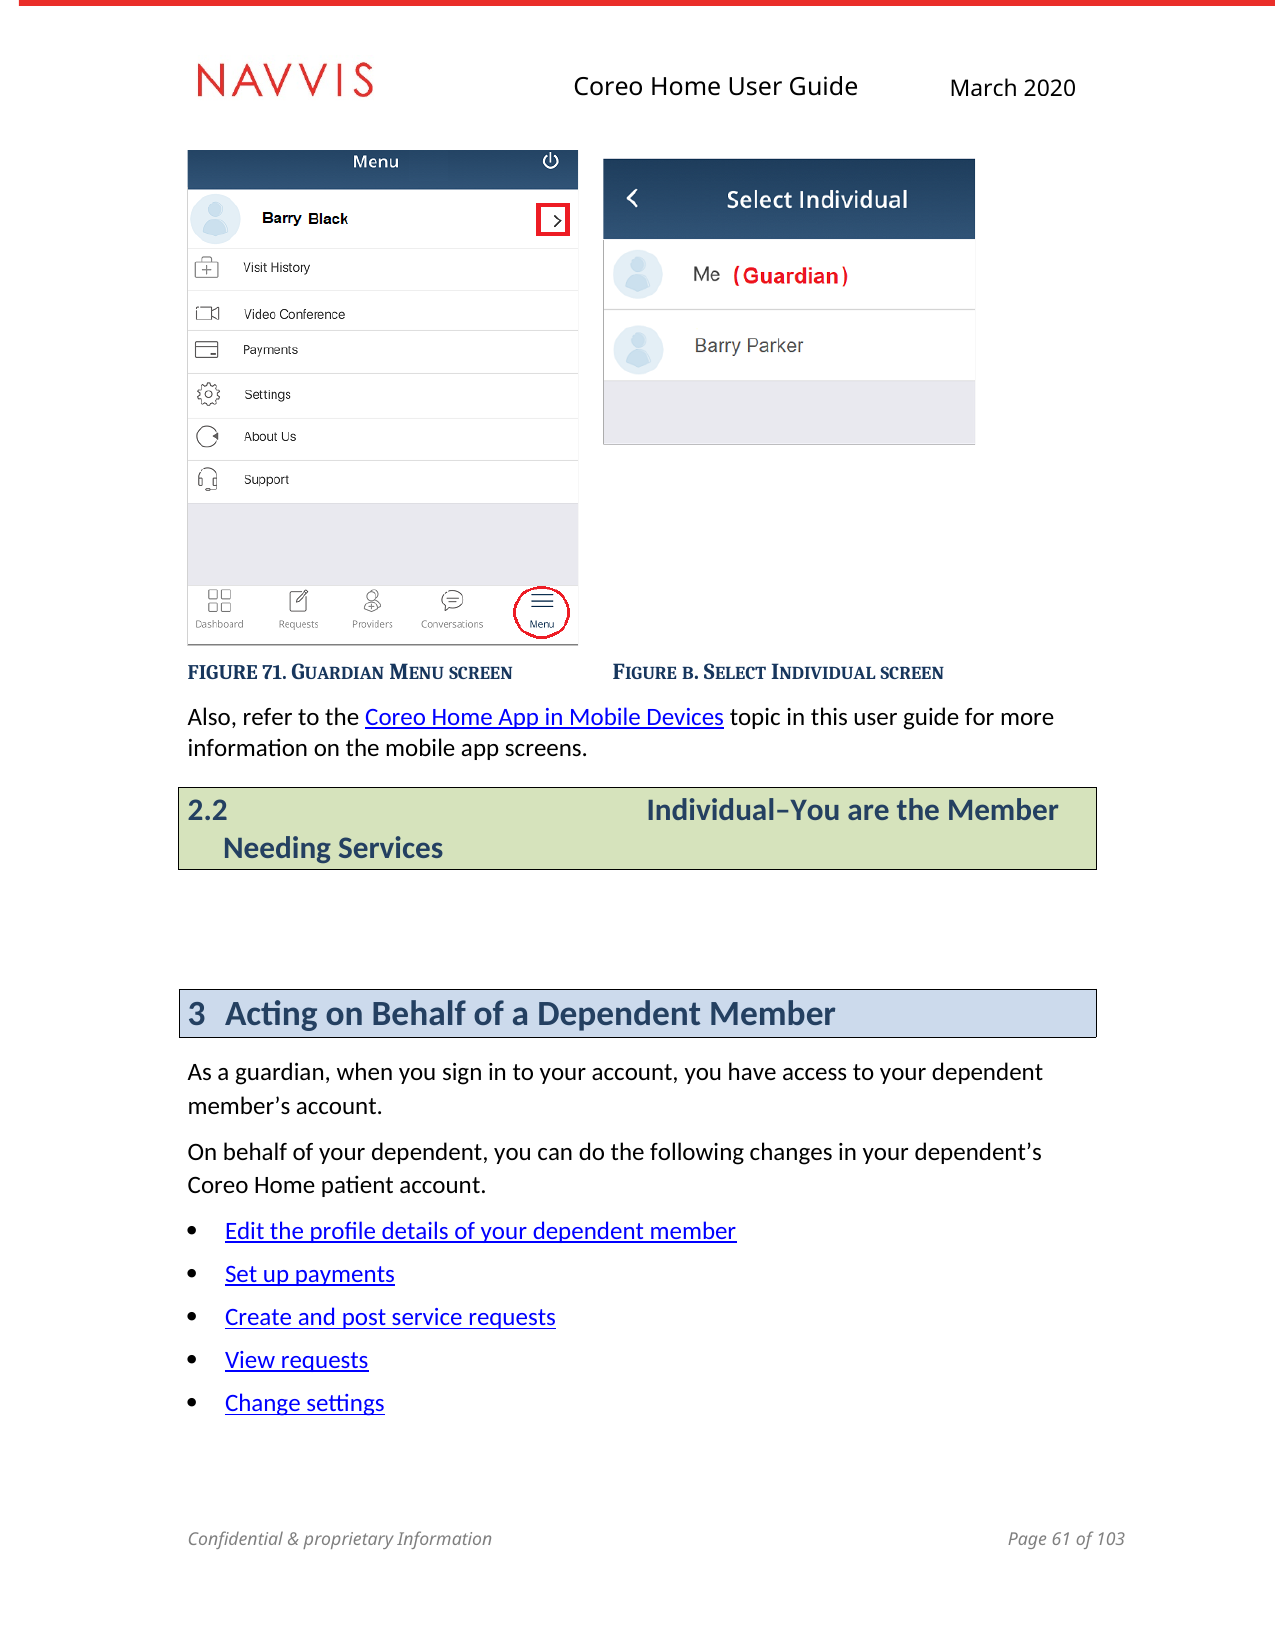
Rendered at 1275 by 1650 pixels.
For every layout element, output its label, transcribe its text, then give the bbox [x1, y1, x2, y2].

list Change settings [187, 1387, 1087, 1418]
list Set up payments [187, 1258, 1087, 1289]
picture [187, 55, 383, 104]
subtitle Acting on Behalf of a Dependent Member [180, 990, 1096, 1037]
text As a guardian, when you sign in to your account, you have access to your dependent member’s account. [187, 1056, 1087, 1120]
subtitle Individual–You are the Member Needing Services [179, 788, 1096, 869]
picture [187, 150, 579, 646]
list Edit the profile details of your dependent member [187, 1215, 1087, 1246]
picture [603, 158, 976, 646]
text Guardian Menu screen Figure b. Select Individual screen [187, 658, 1087, 685]
list Create and post service requests [187, 1301, 1087, 1332]
text On behalf of your dependent, you can do the following changes in your dependent’s Coreo Home patient account. [187, 1136, 1087, 1200]
list View requests [187, 1344, 1087, 1375]
text Also, refer to the Coreo Home App in Mobile Devices topic in this user guide for more information on the mobile app screens. [187, 701, 1087, 762]
